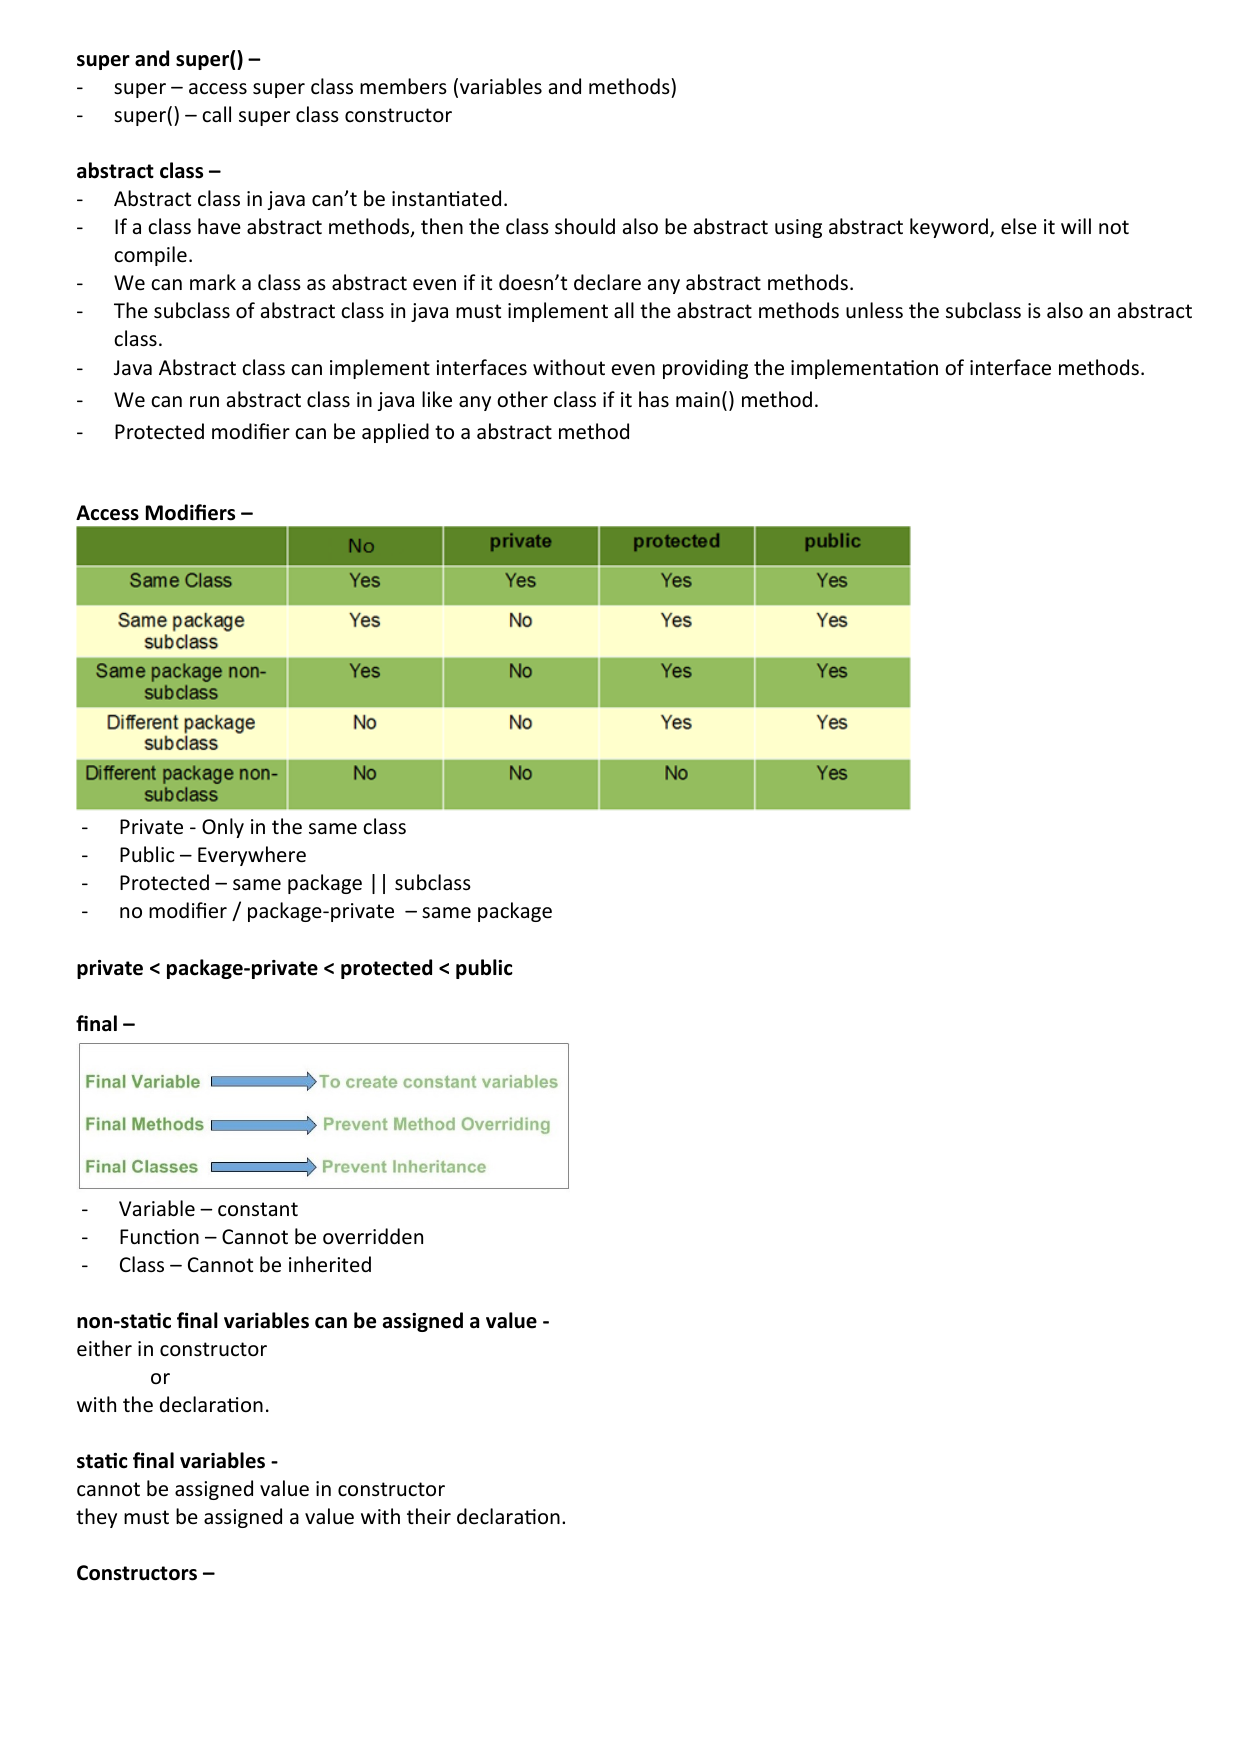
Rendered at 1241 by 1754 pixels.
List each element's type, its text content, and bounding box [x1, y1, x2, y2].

text Constructors – [76, 1558, 1196, 1586]
list Private - Only in the same class [81, 812, 1196, 841]
list Abstract class in java can’t be instantiated. [76, 184, 1196, 212]
list Public – Everywhere [81, 841, 1196, 868]
text final – [76, 1009, 1196, 1037]
text abstract class – [76, 156, 1196, 184]
text super and super() – [76, 44, 1196, 72]
list Protected modifier can be applied to a abstract method [76, 417, 1196, 445]
list super – access super class members (variables and methods) [76, 72, 1196, 100]
text Access Modifiers – [76, 498, 1196, 526]
list Function – Cannot be overridden [81, 1222, 1196, 1250]
list We can run abstract class in java like any other class if it has main() method. [76, 385, 1196, 413]
list Protected – same package || subclass [81, 868, 1196, 897]
text cannot be assigned value in constructor [76, 1474, 1196, 1502]
list The subclass of abstract class in java must implement all the abstract methods unless the subclass is also an abstract class. [76, 297, 1196, 353]
text either in constructor [76, 1334, 1196, 1362]
text or [150, 1362, 1196, 1390]
list If a class have abstract methods, then the class should also be abstract using abstract keyword, else it will not compile. [76, 212, 1196, 268]
list Java Abstract class can implement interfaces without even providing the implementation of interface methods. [76, 353, 1196, 381]
list super() – call super class constructor [76, 100, 1196, 128]
list Class – Cannot be inherited [81, 1250, 1196, 1278]
list Variable – constant [81, 1194, 1196, 1222]
text with the declaration. [76, 1390, 1196, 1418]
text static final variables - [76, 1446, 1196, 1474]
list We can mark a class as abstract even if it doesn’t declare any abstract methods. [76, 268, 1196, 297]
text they must be assigned a value with their declaration. [76, 1502, 1196, 1530]
picture [76, 526, 917, 813]
picture [76, 1036, 570, 1194]
list no modifier / package-private – same package [81, 897, 1196, 924]
text private < package-private < protected < public [76, 953, 1196, 981]
text non-static final variables can be assigned a value - [76, 1306, 1196, 1334]
